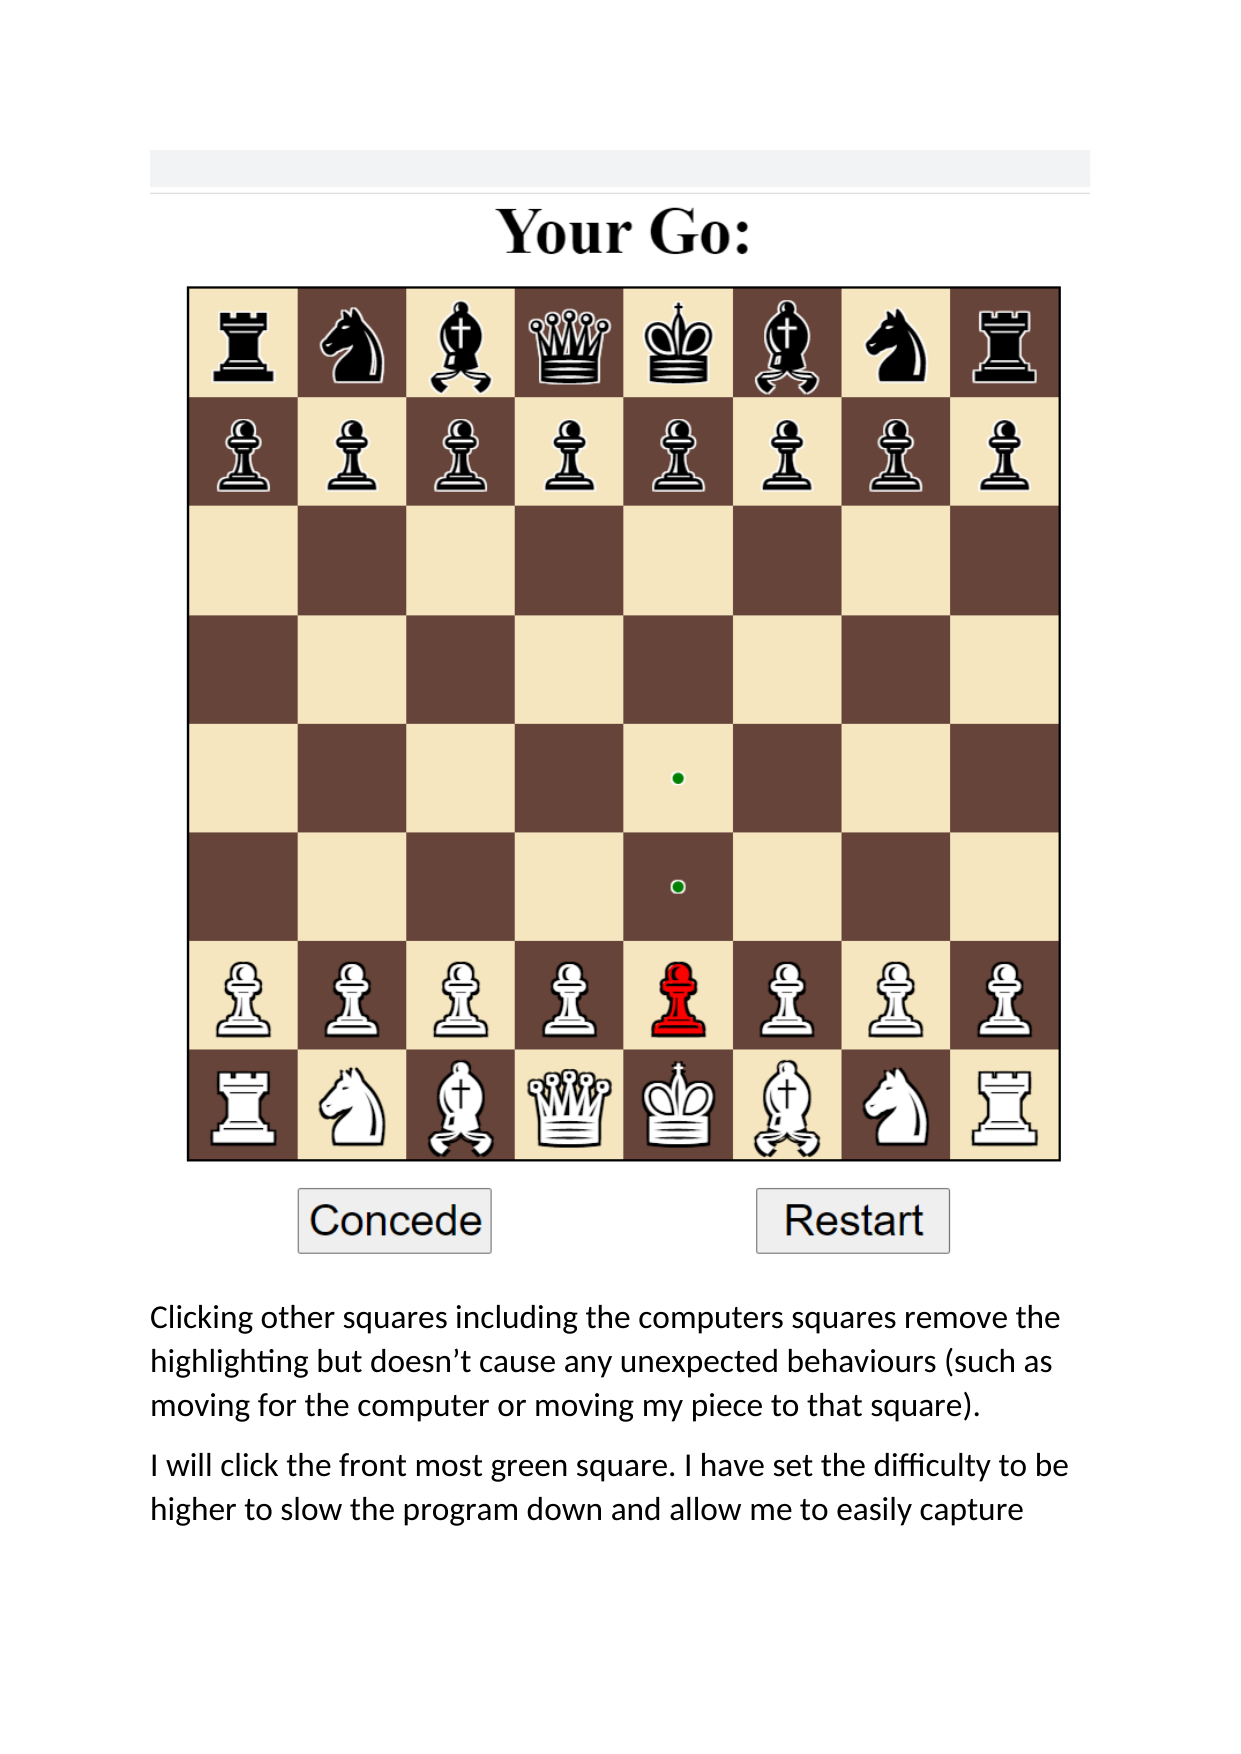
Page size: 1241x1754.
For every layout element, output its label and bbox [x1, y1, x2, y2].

picture [150, 150, 1091, 1277]
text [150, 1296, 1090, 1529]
